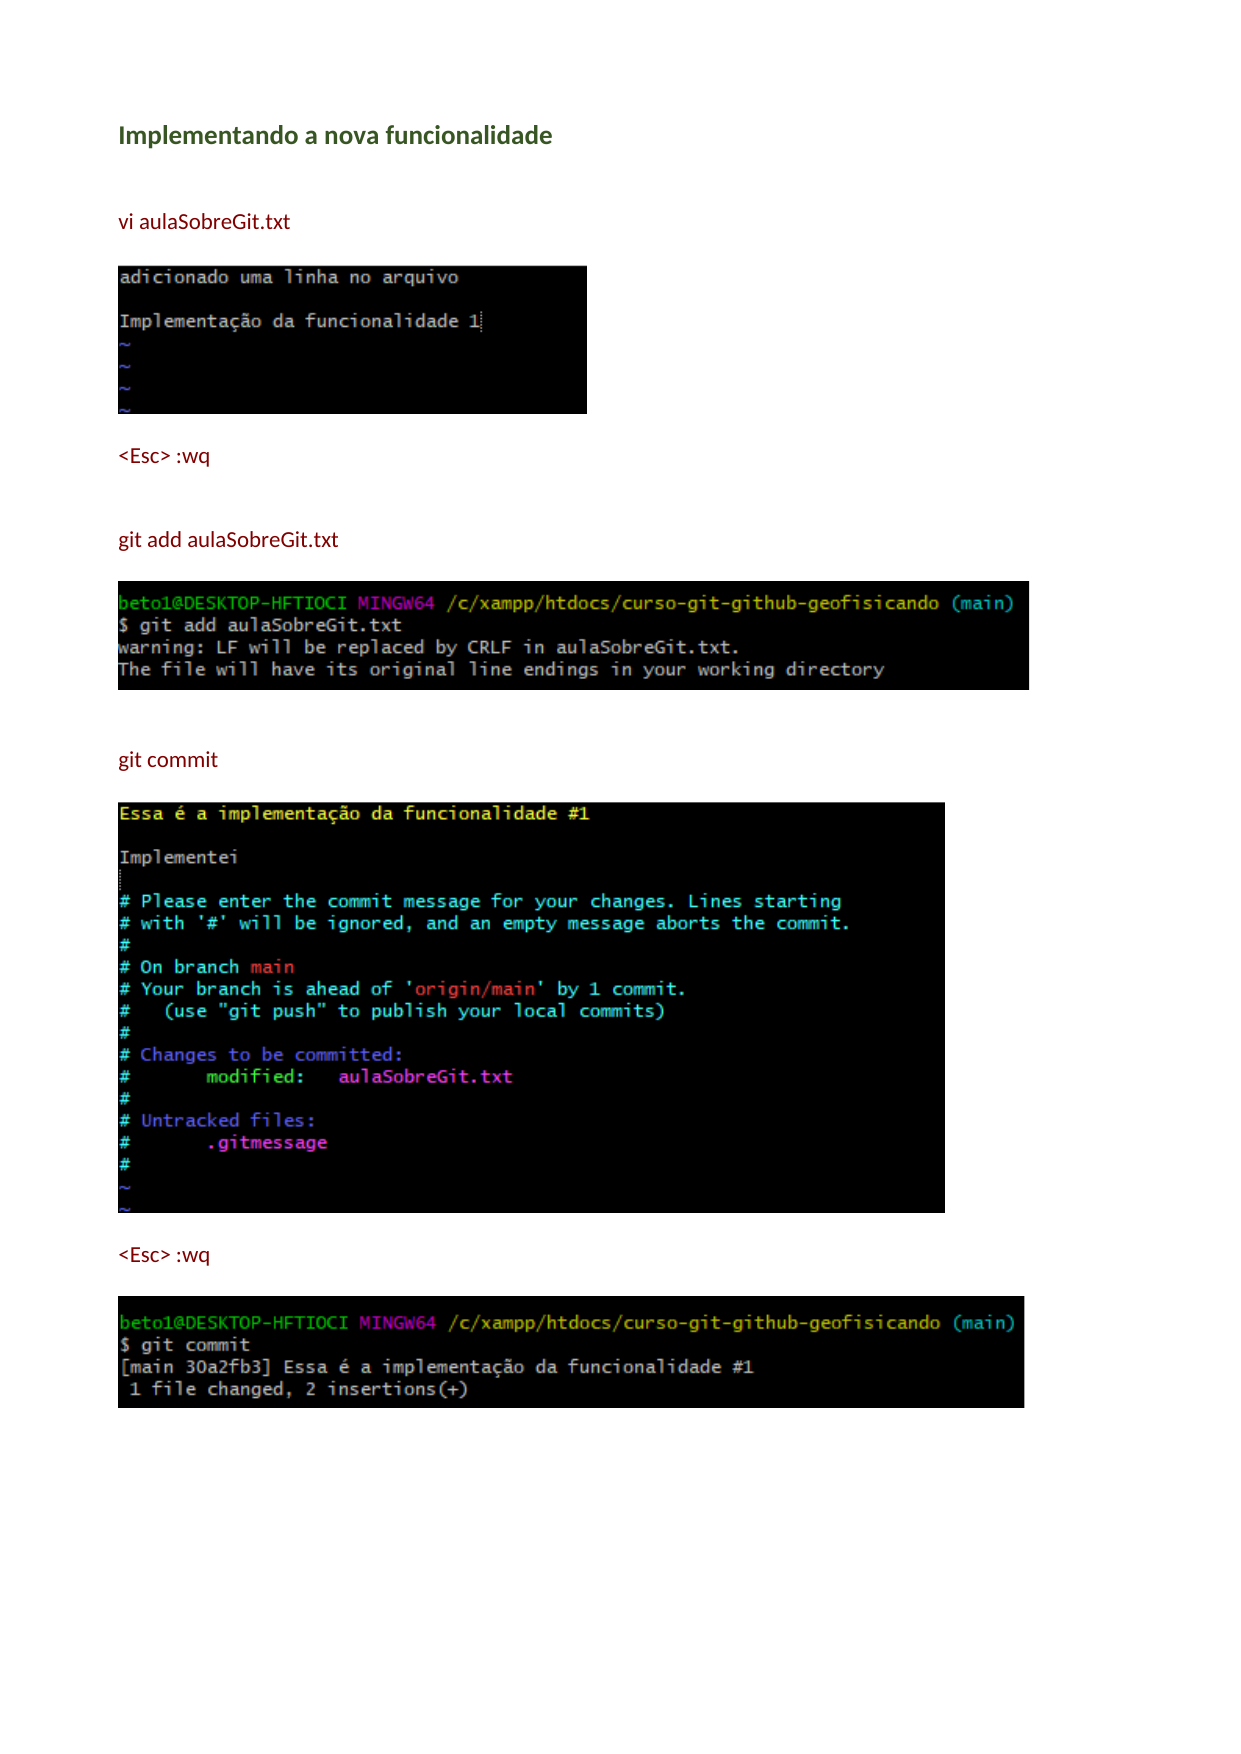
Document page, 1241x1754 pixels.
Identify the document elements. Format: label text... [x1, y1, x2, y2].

text <Esc> :wq [118, 1240, 1122, 1268]
picture [118, 801, 945, 1213]
picture [118, 1296, 1025, 1408]
subtitle Implementando a nova funcionalidade [118, 118, 1122, 151]
text git add aulaSobreGit.txt [118, 525, 1122, 553]
picture [118, 263, 587, 414]
text vi aulaSobreGit.txt [118, 207, 1122, 235]
text <Esc> :wq [118, 441, 1122, 469]
text git commit [118, 745, 1122, 773]
picture [118, 581, 1030, 690]
